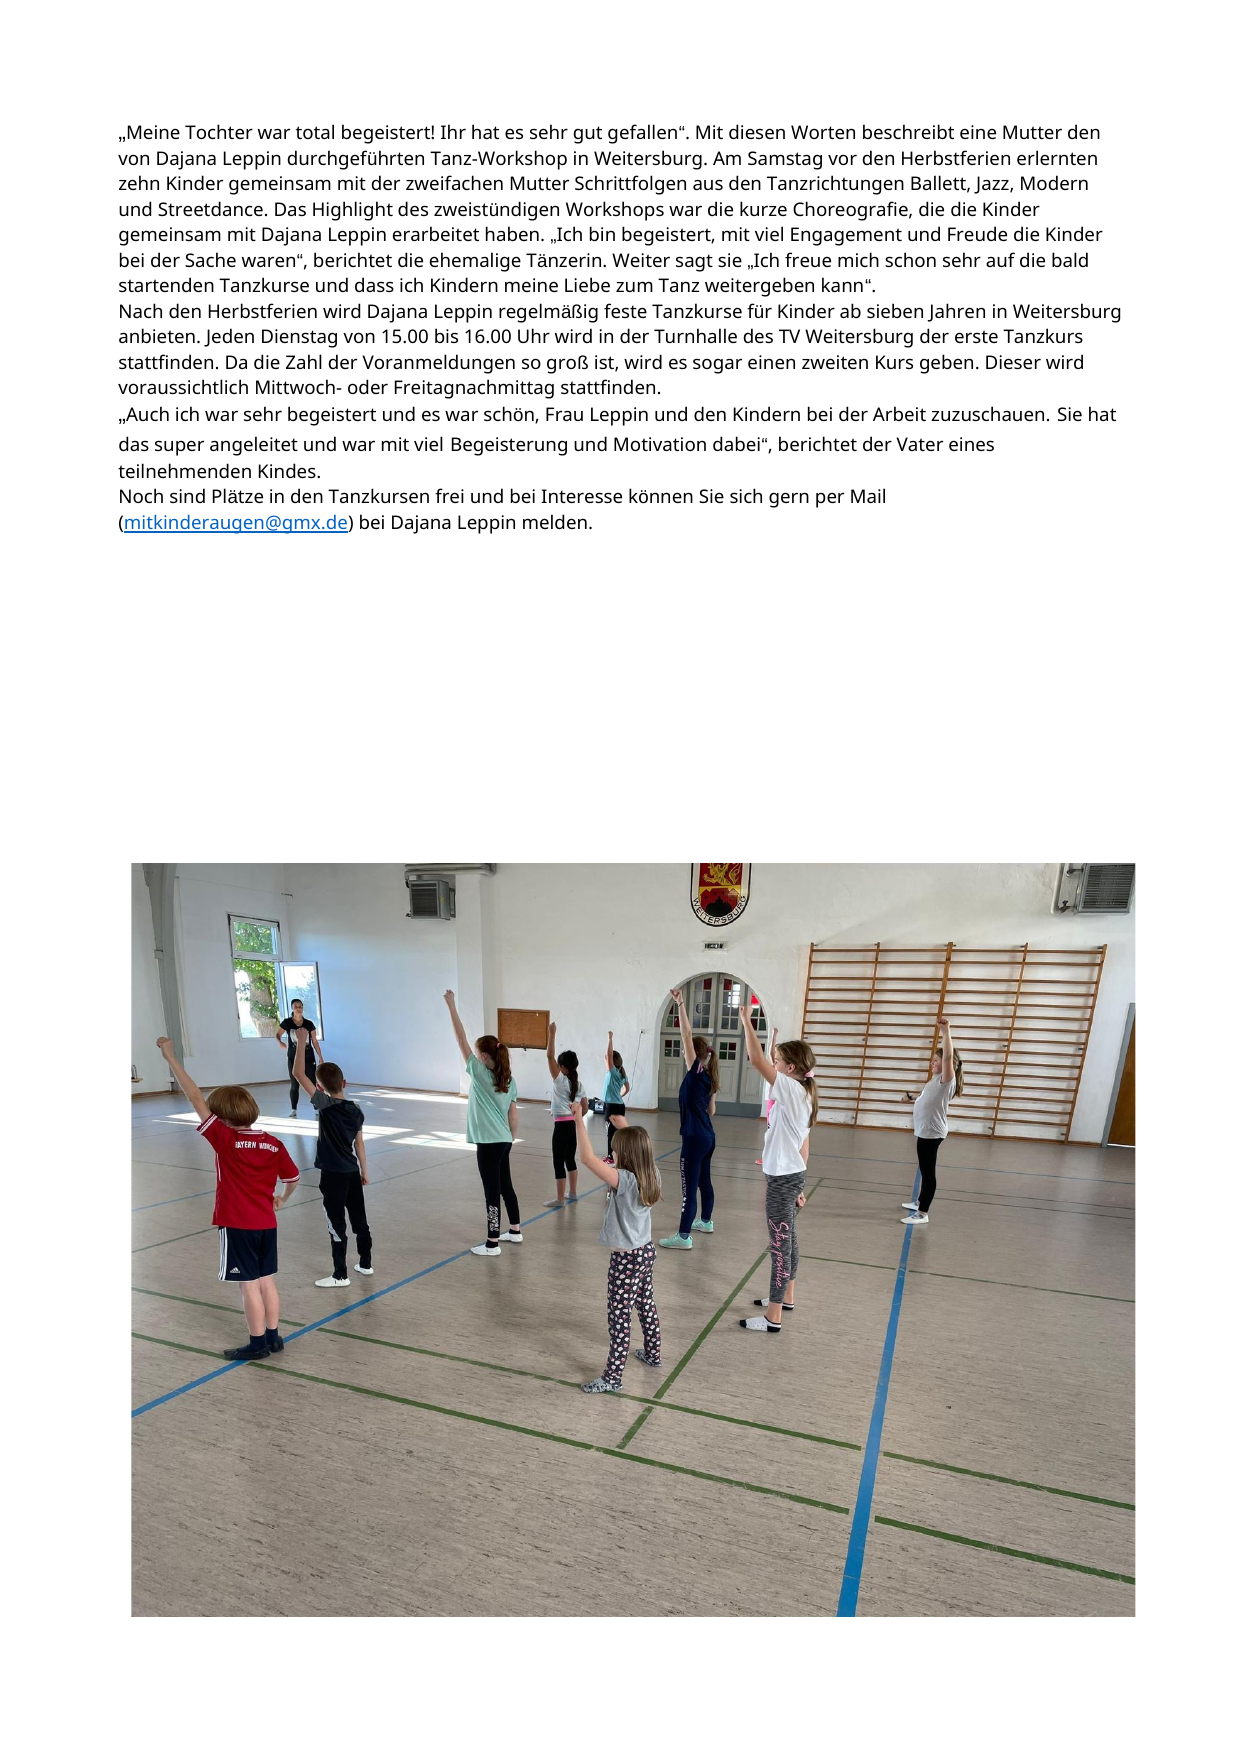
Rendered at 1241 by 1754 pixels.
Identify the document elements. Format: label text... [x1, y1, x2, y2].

picture [131, 863, 1136, 1617]
text Nach den Herbstferien wird Dajana Leppin regelmäßig feste Tanzkurse für Kinder ab sieben Jahren in Weitersburg anbieten. Jeden Dienstag von 15.00 bis 16.00 Uhr wird in der Turnhalle des TV Weitersburg der erste Tanzkurs stattfinden. Da die Zahl der Voranmeldungen so groß ist, wird es sogar einen zweiten Kurs geben. Dieser wird voraussichtlich Mittwoch- oder Freitagnachmittag stattfinden. [118, 298, 1122, 400]
text Noch sind Plätze in den Tanzkursen frei und bei Interesse können Sie sich gern per Mail (mitkinderaugen@gmx.de) bei Dajana Leppin melden. [118, 484, 1122, 535]
text „Meine Tochter war total begeistert! Ihr hat es sehr gut gefallen“. Mit diesen Worten beschreibt eine Mutter den von Dajana Leppin durchgeführten Tanz-Workshop in Weitersburg. Am Samstag vor den Herbstferien erlernten zehn Kinder gemeinsam mit der zweifachen Mutter Schrittfolgen aus den Tanzrichtungen Ballett, Jazz, Modern und Streetdance. Das Highlight des zweistündigen Workshops war die kurze Choreografie, die die Kinder gemeinsam mit Dajana Leppin erarbeitet haben. „Ich bin begeistert, mit viel Engagement und Freude die Kinder bei der Sache waren“, berichtet die ehemalige Tänzerin. Weiter sagt sie „Ich freue mich schon sehr auf die bald startenden Tanzkurse und dass ich Kindern meine Liebe zum Tanz weitergeben kann“. [118, 118, 1122, 298]
text „Auch ich war sehr begeistert und es war schön, Frau Leppin und den Kindern bei der Arbeit zuzuschauen. Sie hat das super angeleitet und war mit viel Begeisterung und Motivation dabei“, berichtet der Vater eines teilnehmenden Kindes. [118, 400, 1122, 484]
